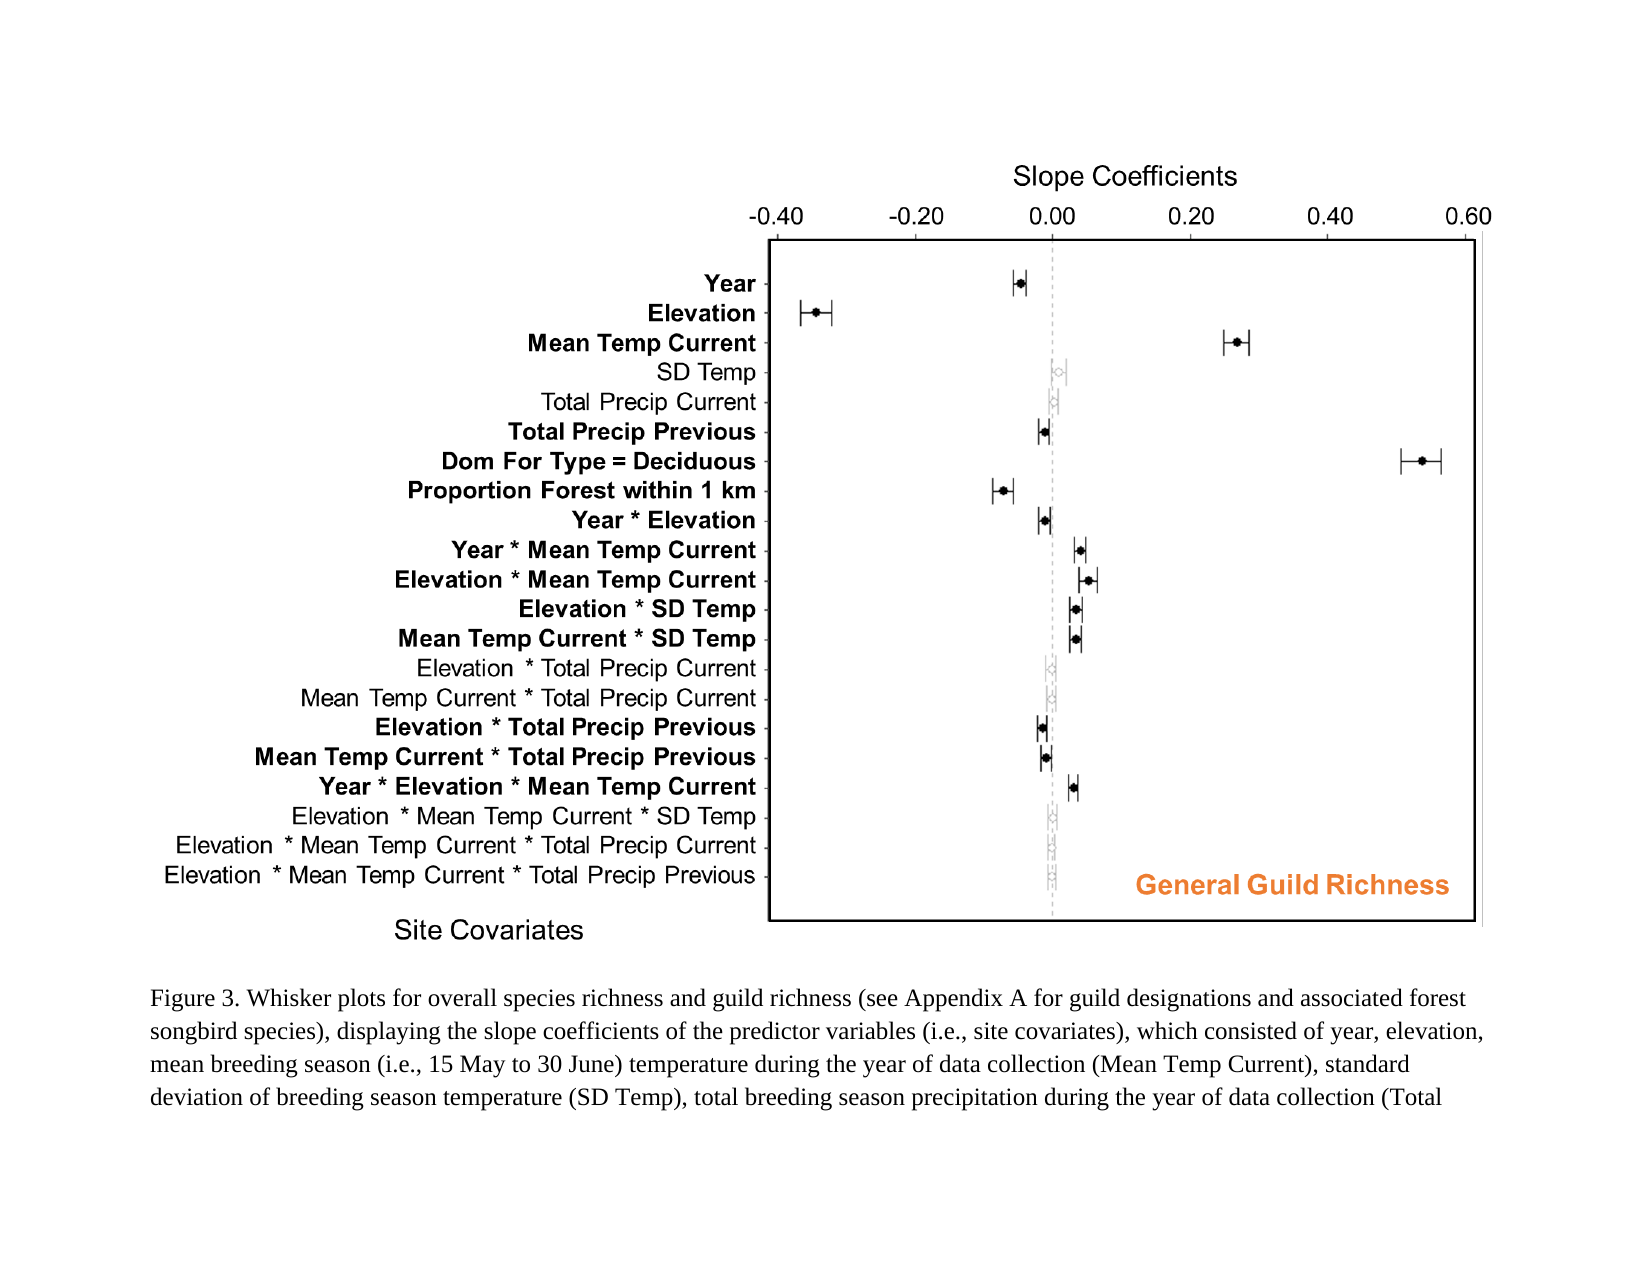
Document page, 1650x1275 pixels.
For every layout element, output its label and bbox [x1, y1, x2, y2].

text [150, 983, 1500, 1111]
picture [150, 150, 1500, 963]
